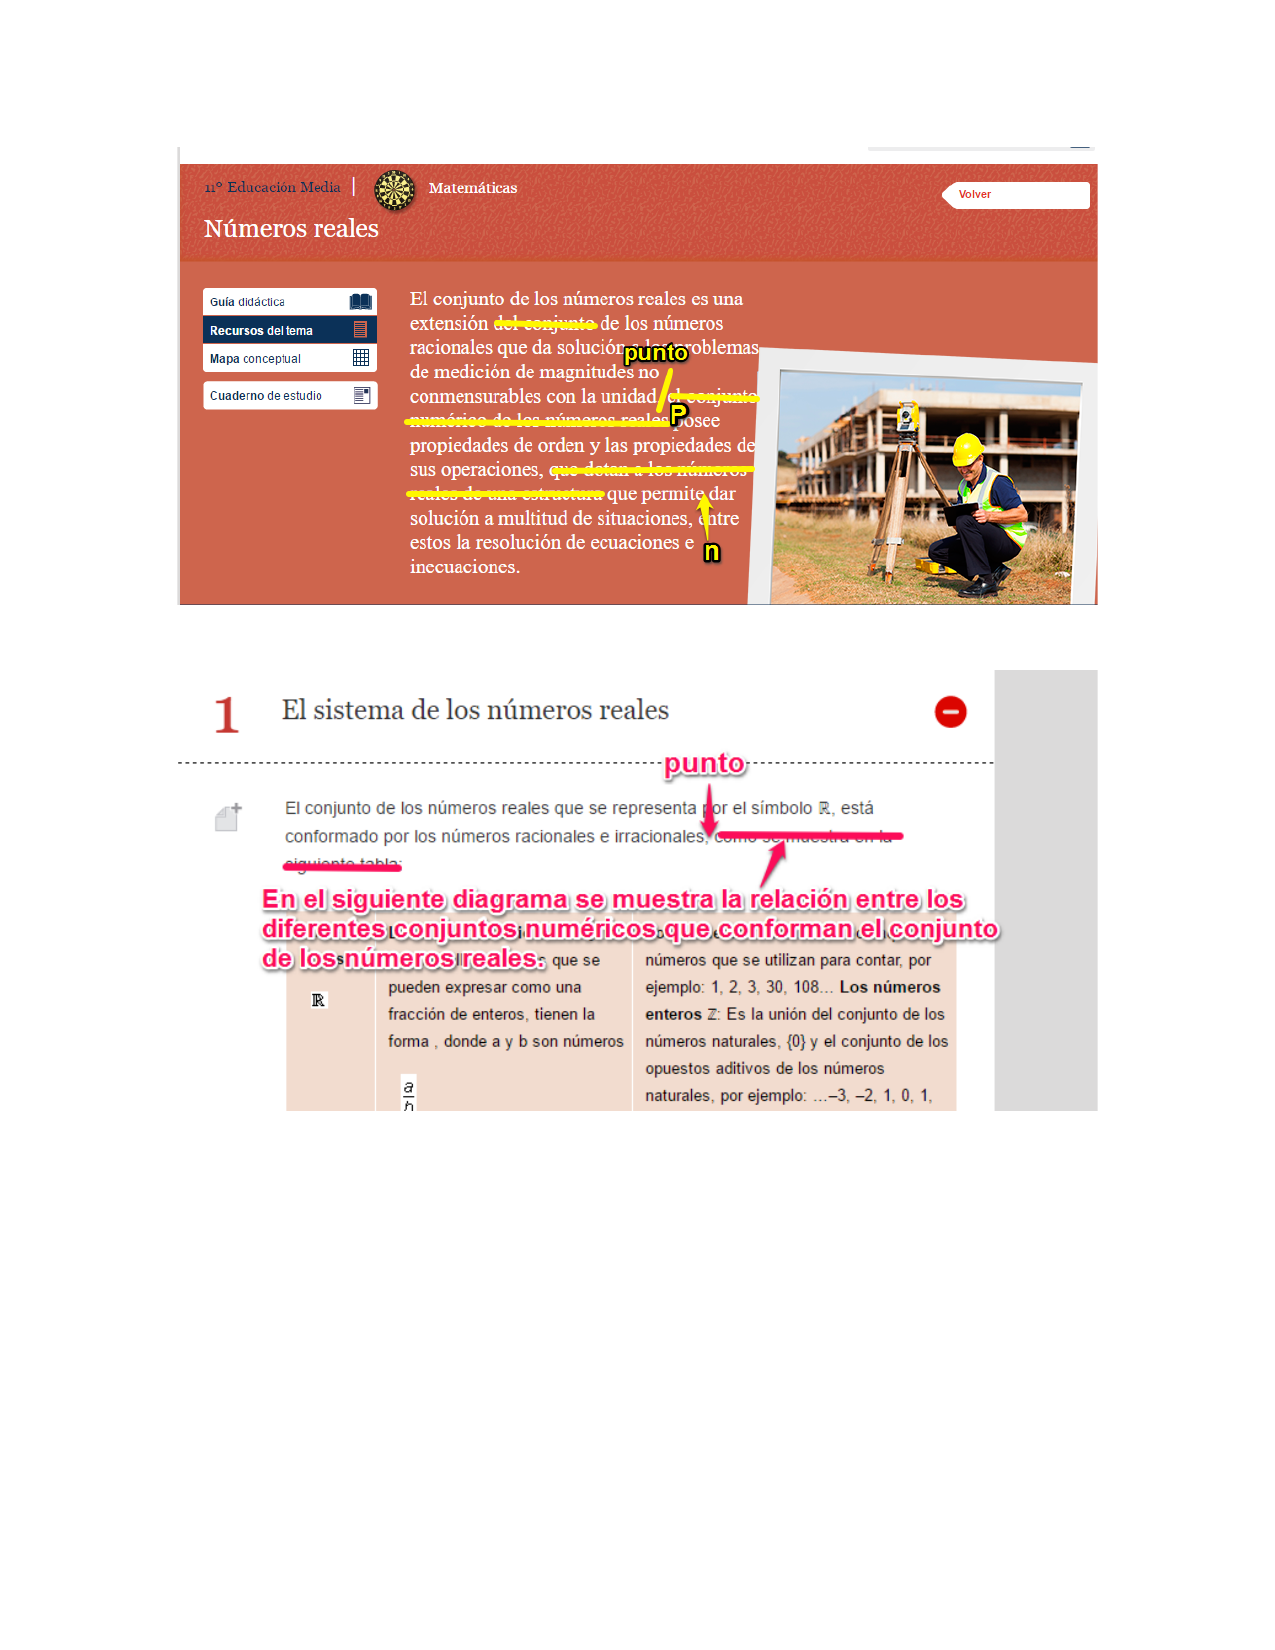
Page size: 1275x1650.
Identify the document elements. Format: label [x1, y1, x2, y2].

picture [177, 147, 1098, 605]
picture [177, 670, 1098, 1111]
